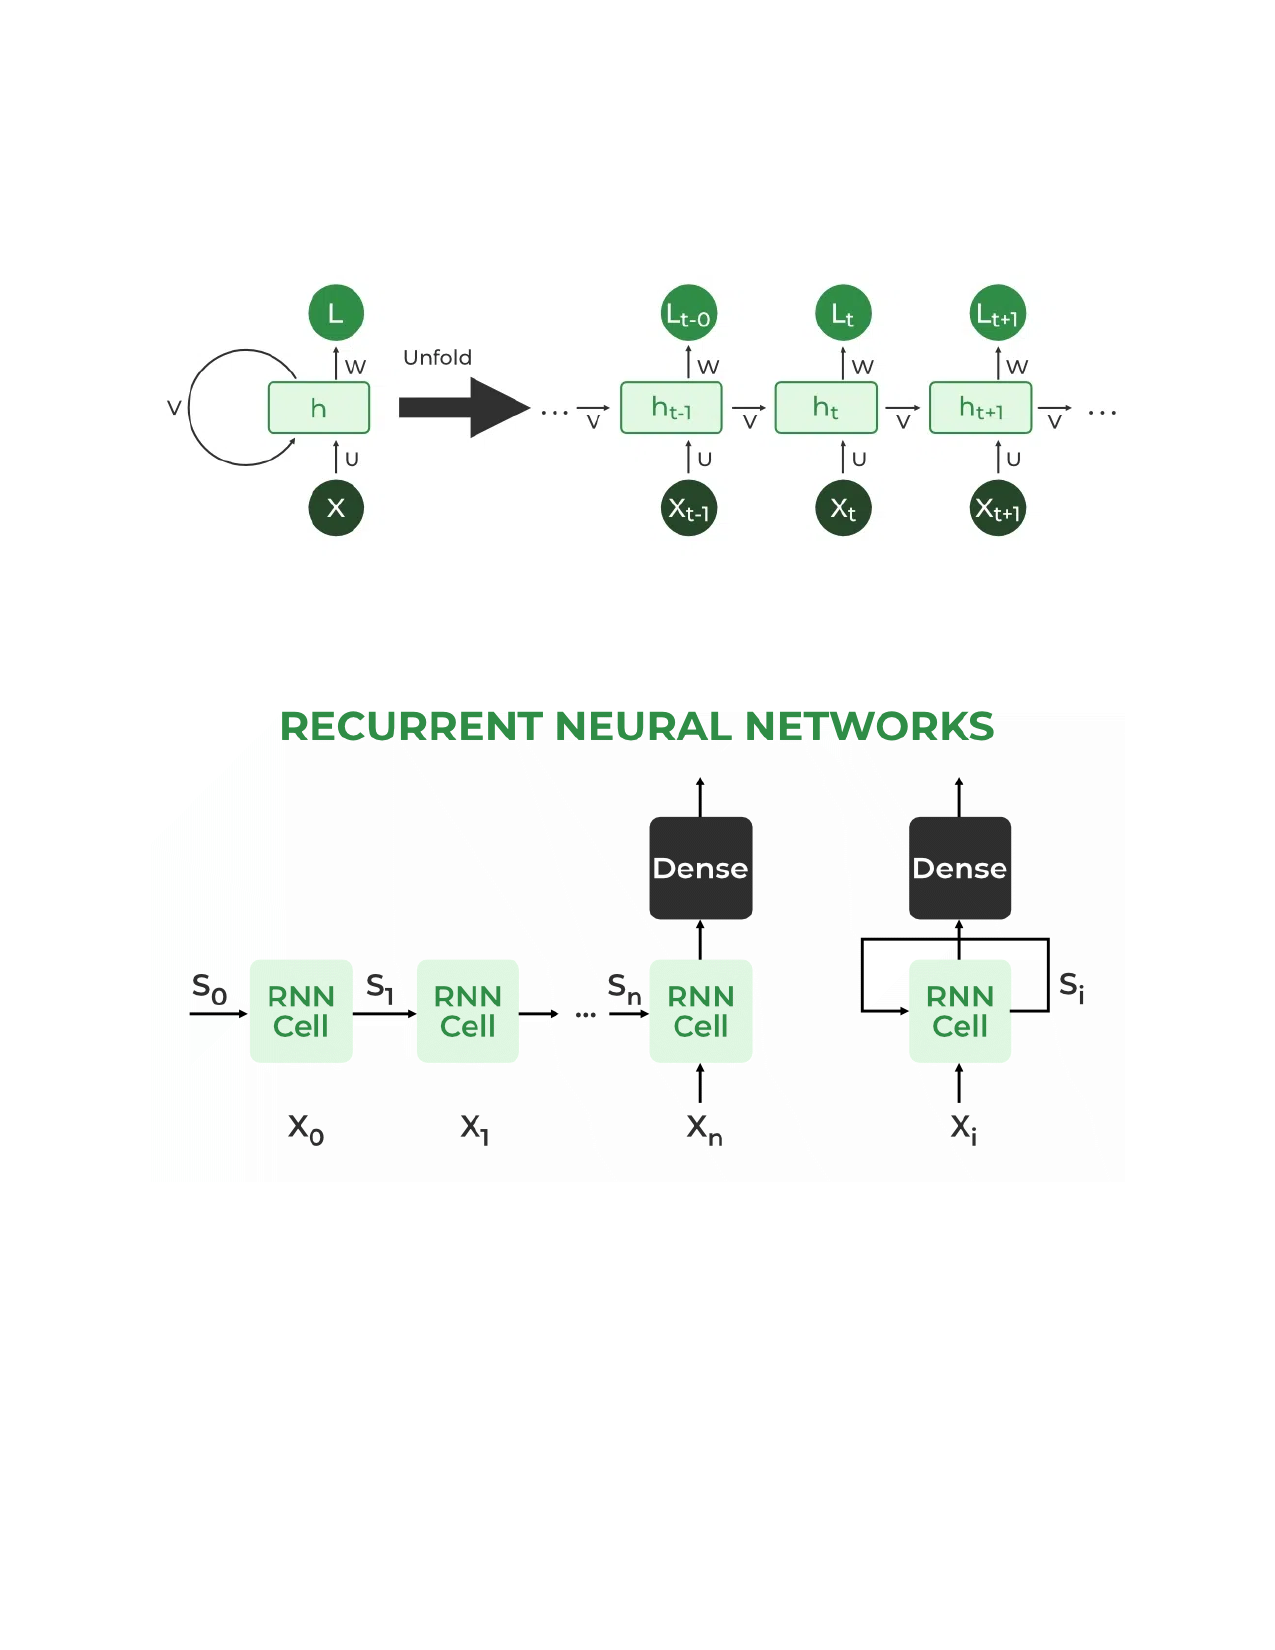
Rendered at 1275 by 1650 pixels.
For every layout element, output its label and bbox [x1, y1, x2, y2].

picture [150, 150, 1125, 638]
picture [150, 693, 1125, 1182]
